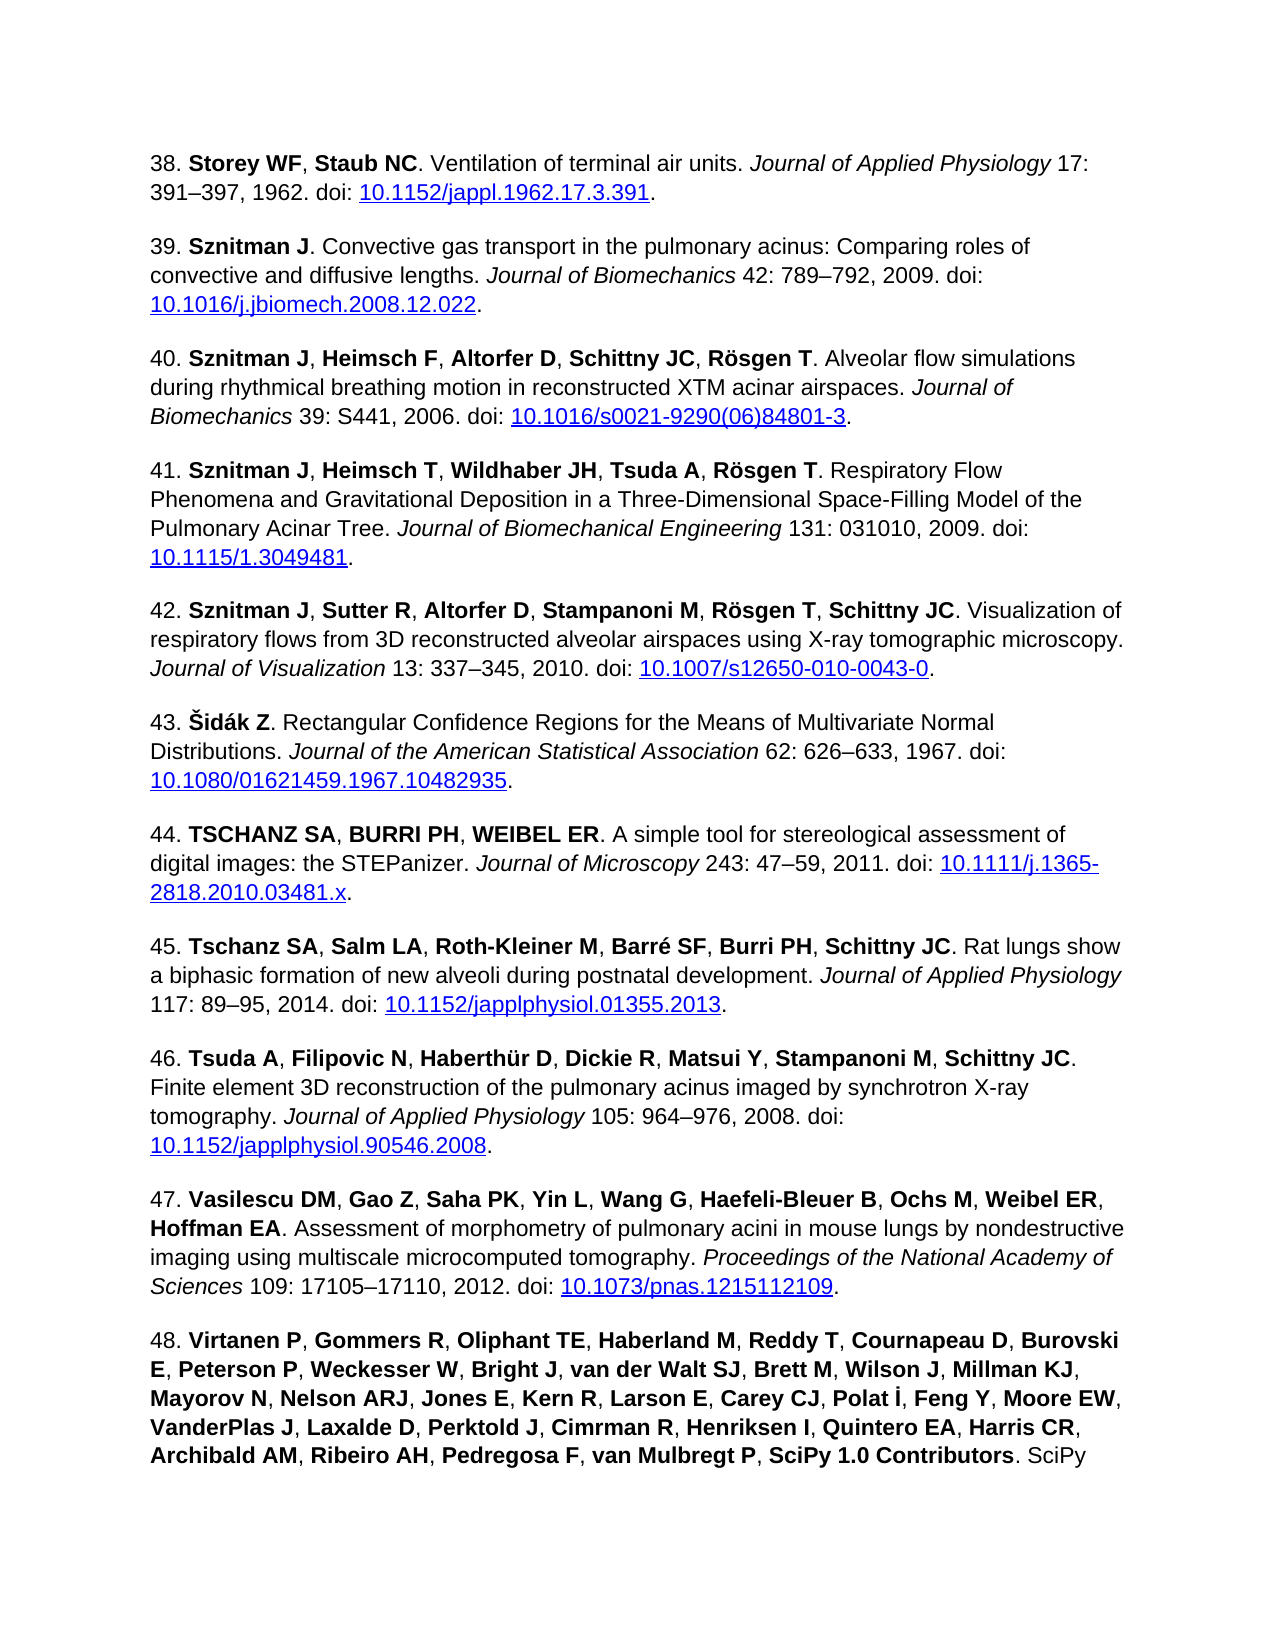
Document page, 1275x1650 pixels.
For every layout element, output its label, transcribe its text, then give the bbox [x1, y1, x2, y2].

text 38. Storey WF, Staub NC. Ventilation of terminal air units. Journal of Applied Physiology 17: 391–397, 1962. doi: 10.1152/jappl.1962.17.3.391. [150, 150, 1125, 205]
text 41. Sznitman J, Heimsch T, Wildhaber JH, Tsuda A, Rösgen T. Respiratory Flow Phenomena and Gravitational Deposition in a Three-Dimensional Space-Filling Model of the Pulmonary Acinar Tree. Journal of Biomechanical Engineering 131: 031010, 2009. doi: 10.1115/1.3049481. [150, 457, 1125, 570]
text 47. Vasilescu DM, Gao Z, Saha PK, Yin L, Wang G, Haefeli-Bleuer B, Ochs M, Weibel ER, Hoffman EA. Assessment of morphometry of pulmonary acini in mouse lungs by nondestructive imaging using multiscale microcomputed tomography. Proceedings of the National Academy of Sciences 109: 17105–17110, 2012. doi: 10.1073/pnas.1215112109. [150, 1186, 1125, 1299]
text 43. Šidák Z. Rectangular Confidence Regions for the Means of Multivariate Normal Distributions. Journal of the American Statistical Association 62: 626–633, 1967. doi: 10.1080/01621459.1967.10482935. [150, 709, 1125, 794]
text 46. Tsuda A, Filipovic N, Haberthür D, Dickie R, Matsui Y, Stampanoni M, Schittny JC. Finite element 3D reconstruction of the pulmonary acinus imaged by synchrotron X-ray tomography. Journal of Applied Physiology 105: 964–976, 2008. doi: 10.1152/japplphysiol.90546.2008. [150, 1045, 1125, 1158]
text 39. Sznitman J. Convective gas transport in the pulmonary acinus: Comparing roles of convective and diffusive lengths. Journal of Biomechanics 42: 789–792, 2009. doi: 10.1016/j.jbiomech.2008.12.022. [150, 233, 1125, 317]
text 40. Sznitman J, Heimsch F, Altorfer D, Schittny JC, Rösgen T. Alveolar flow simulations during rhythmical breathing motion in reconstructed XTM acinar airspaces. Journal of Biomechanics 39: S441, 2006. doi: 10.1016/s0021-9290(06)84801-3. [150, 345, 1125, 429]
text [150, 1327, 1125, 1469]
text 45. Tschanz SA, Salm LA, Roth-Kleiner M, Barré SF, Burri PH, Schittny JC. Rat lungs show a biphasic formation of new alveoli during postnatal development. Journal of Applied Physiology 117: 89–95, 2014. doi: 10.1152/japplphysiol.01355.2013. [150, 933, 1125, 1017]
text 44. TSCHANZ SA, BURRI PH, WEIBEL ER. A simple tool for stereological assessment of digital images: the STEPanizer. Journal of Microscopy 243: 47–59, 2011. doi: 10.1111/j.1365-2818.2010.03481.x. [150, 821, 1125, 906]
text 42. Sznitman J, Sutter R, Altorfer D, Stampanoni M, Rösgen T, Schittny JC. Visualization of respiratory flows from 3D reconstructed alveolar airspaces using X-ray tomographic microscopy. Journal of Visualization 13: 337–345, 2010. doi: 10.1007/s12650-010-0043-0. [150, 597, 1125, 682]
